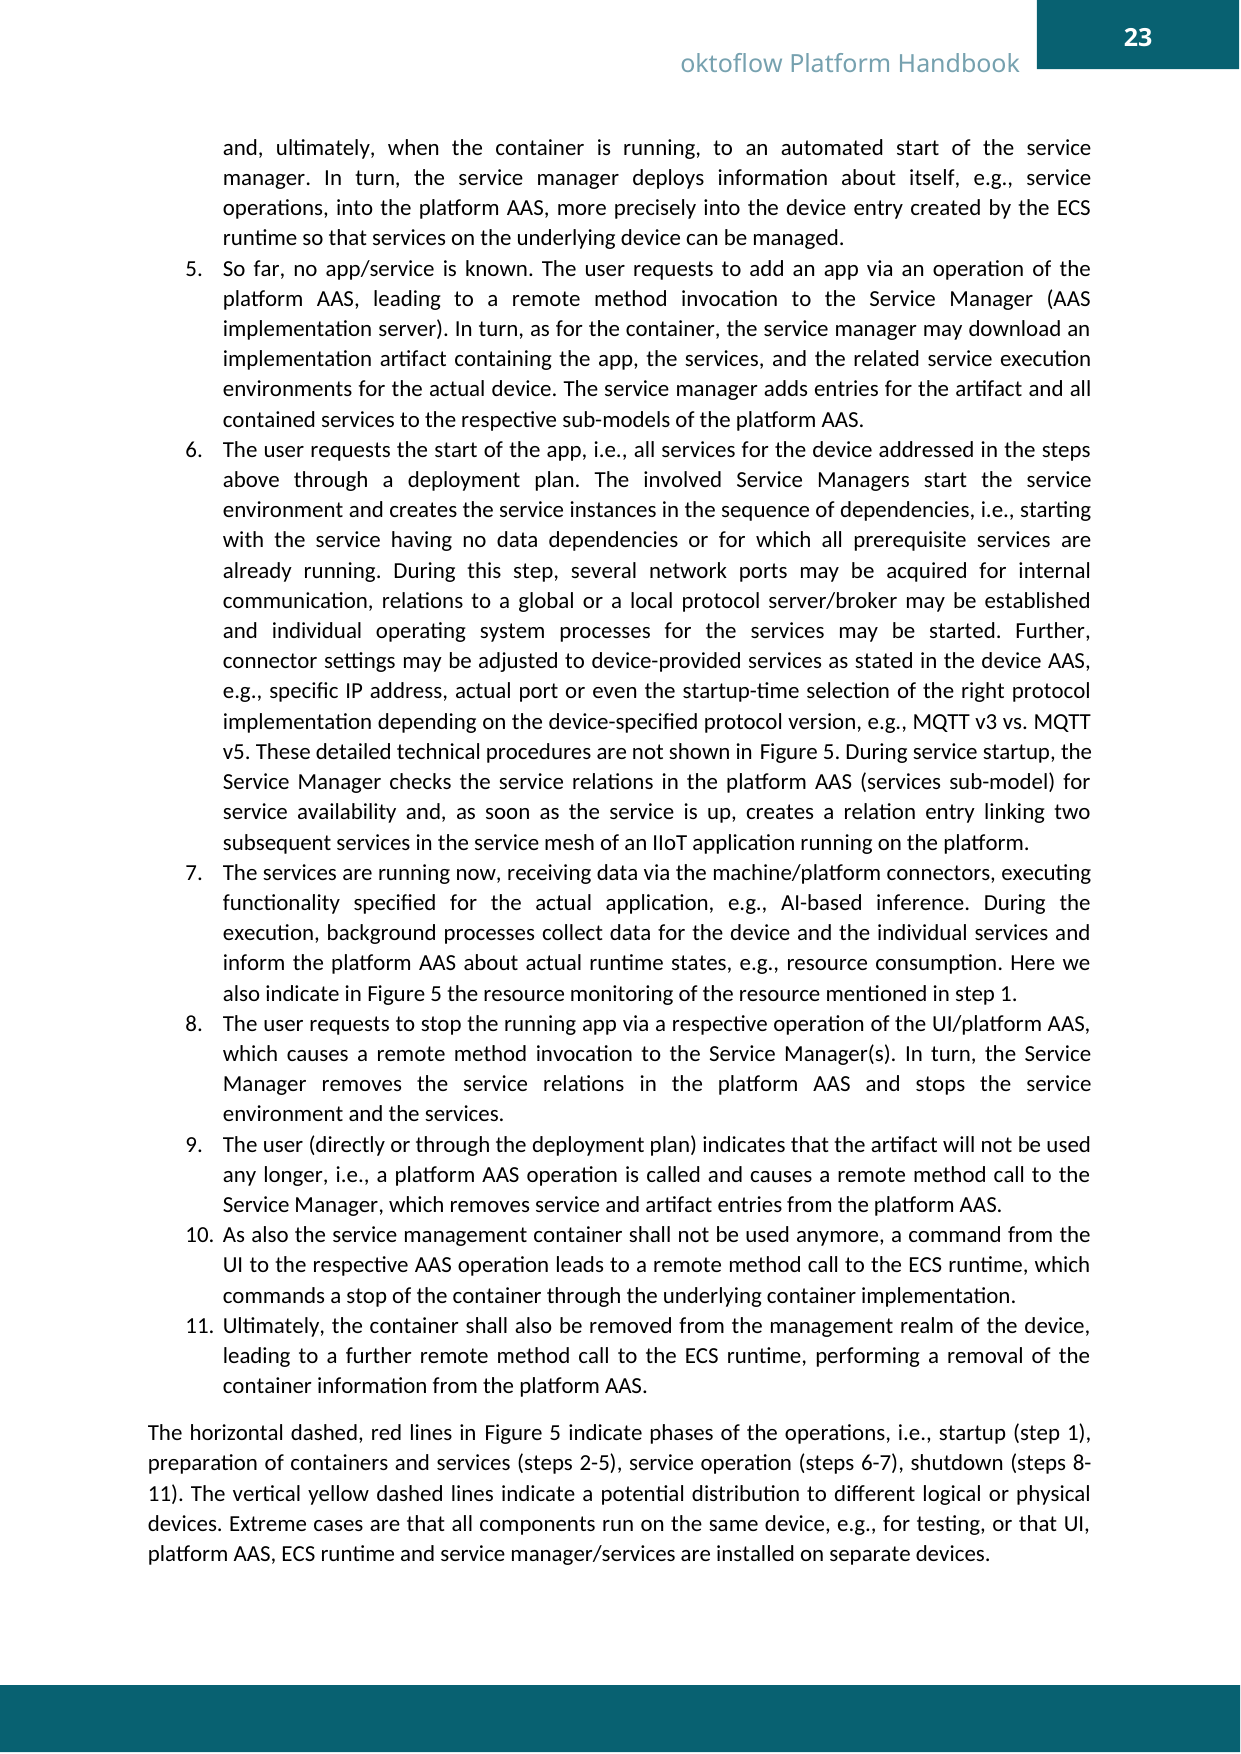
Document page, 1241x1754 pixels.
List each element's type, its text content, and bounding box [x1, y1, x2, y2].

list Ultimately, the container shall also be removed from the management realm of the device, leading to a further remote method call to the ECS runtime, performing a removal of the container information from the platform AAS. [185, 1311, 1093, 1399]
list So far, no app/service is known. The user requests to add an app via an operation of the platform AAS, leading to a remote method invocation to the Service Manager (AAS implementation server). In turn, as for the container, the service manager may download an implementation artifact containing the app, the services, and the related service execution environments for the actual device. The service manager adds entries for the artifact and all contained services to the respective sub-models of the platform AAS. [185, 254, 1093, 433]
list The user requests the start of the app, i.e., all services for the device addressed in the steps above through a deployment plan. The involved Service Managers start the service environment and creates the service instances in the sequence of dependencies, i.e., starting with the service having no data dependencies or for which all prerequisite services are already running. During this step, several network ports may be acquired for internal communication, relations to a global or a local protocol server/broker may be established and individual operating system processes for the services may be started. Further, connector settings may be adjusted to device-provided services as stated in the device AAS, e.g., specific IP address, actual port or even the startup-time selection of the right protocol implementation depending on the device-specified protocol version, e.g., MQTT v3 vs. MQTT v5. These detailed technical procedures are not shown in Figure 5. During service startup, the Service Manager checks the service relations in the platform AAS (services sub-model) for service availability and, as soon as the service is up, creates a relation entry linking two subsequent services in the service mesh of an IIoT application running on the platform. [185, 435, 1093, 856]
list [185, 133, 1093, 252]
list The user (directly or through the deployment plan) indicates that the artifact will not be used any longer, i.e., a platform AAS operation is called and causes a remote method call to the Service Manager, which removes service and artifact entries from the platform AAS. [185, 1130, 1093, 1218]
list As also the service management container shall not be used anymore, a command from the UI to the respective AAS operation leads to a remote method call to the ECS runtime, which commands a stop of the container through the underlying container implementation. [185, 1220, 1093, 1309]
list The services are running now, receiving data via the machine/platform connectors, executing functionality specified for the actual application, e.g., AI-based inference. During the execution, background processes collect data for the device and the individual services and inform the platform AAS about actual runtime states, e.g., resource consumption. Here we also indicate in Figure 5 the resource monitoring of the resource mentioned in step 1. [185, 858, 1093, 1007]
list The user requests to stop the running app via a respective operation of the UI/platform AAS, which causes a remote method invocation to the Service Manager(s). In turn, the Service Manager removes the service relations in the platform AAS and stops the service environment and the services. [185, 1009, 1093, 1128]
text The horizontal dashed, red lines in Figure 5 indicate phases of the operations, i.e., startup (step 1), preparation of containers and services (steps 2-5), service operation (steps 6-7), shutdown (steps 8-11). The vertical yellow dashed lines indicate a potential distribution to different logical or physical devices. Extreme cases are that all components run on the same device, e.g., for testing, or that UI, platform AAS, ECS runtime and service manager/services are installed on separate devices. [148, 1418, 1093, 1567]
